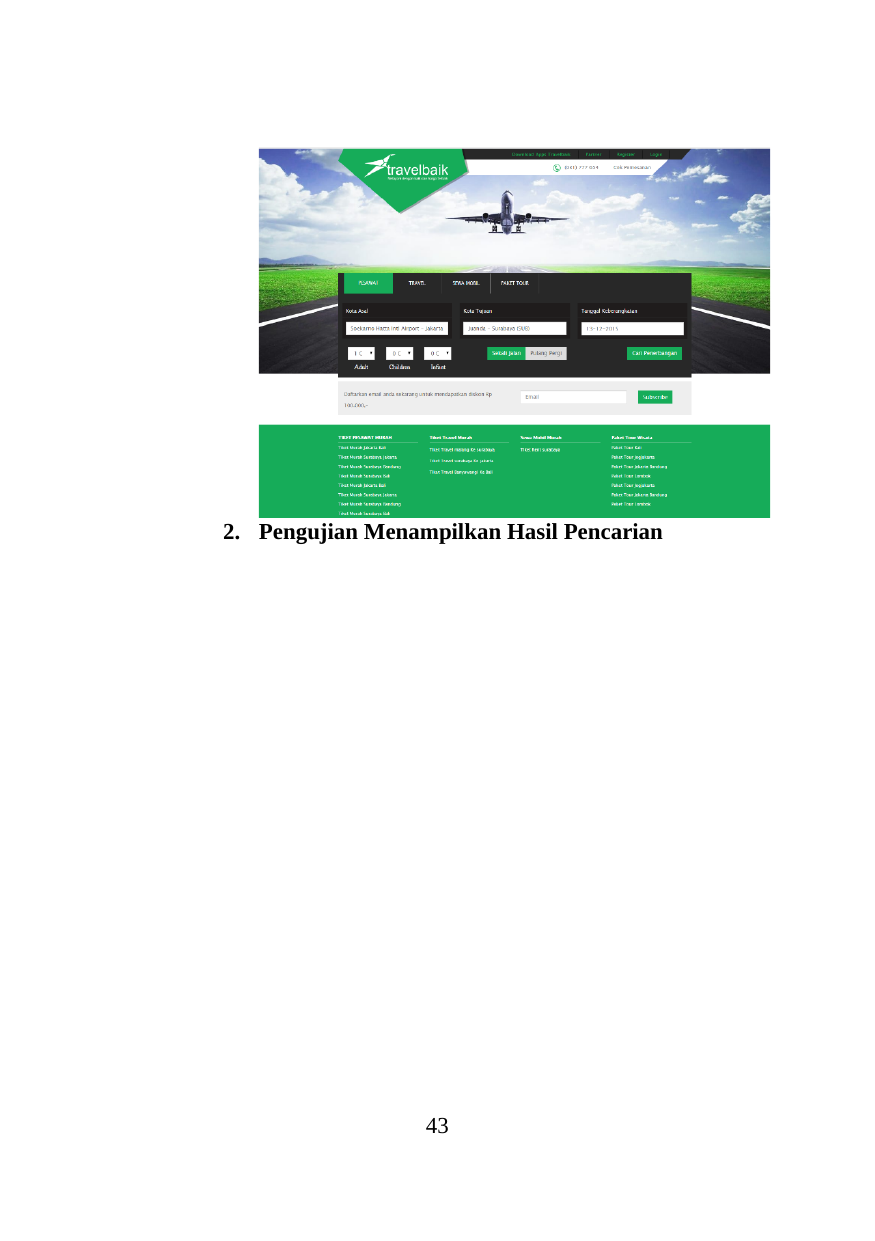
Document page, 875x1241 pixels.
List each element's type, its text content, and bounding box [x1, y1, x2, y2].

list Pengujian Menampilkan Hasil Pencarian [240, 518, 756, 544]
picture [258, 147, 771, 518]
